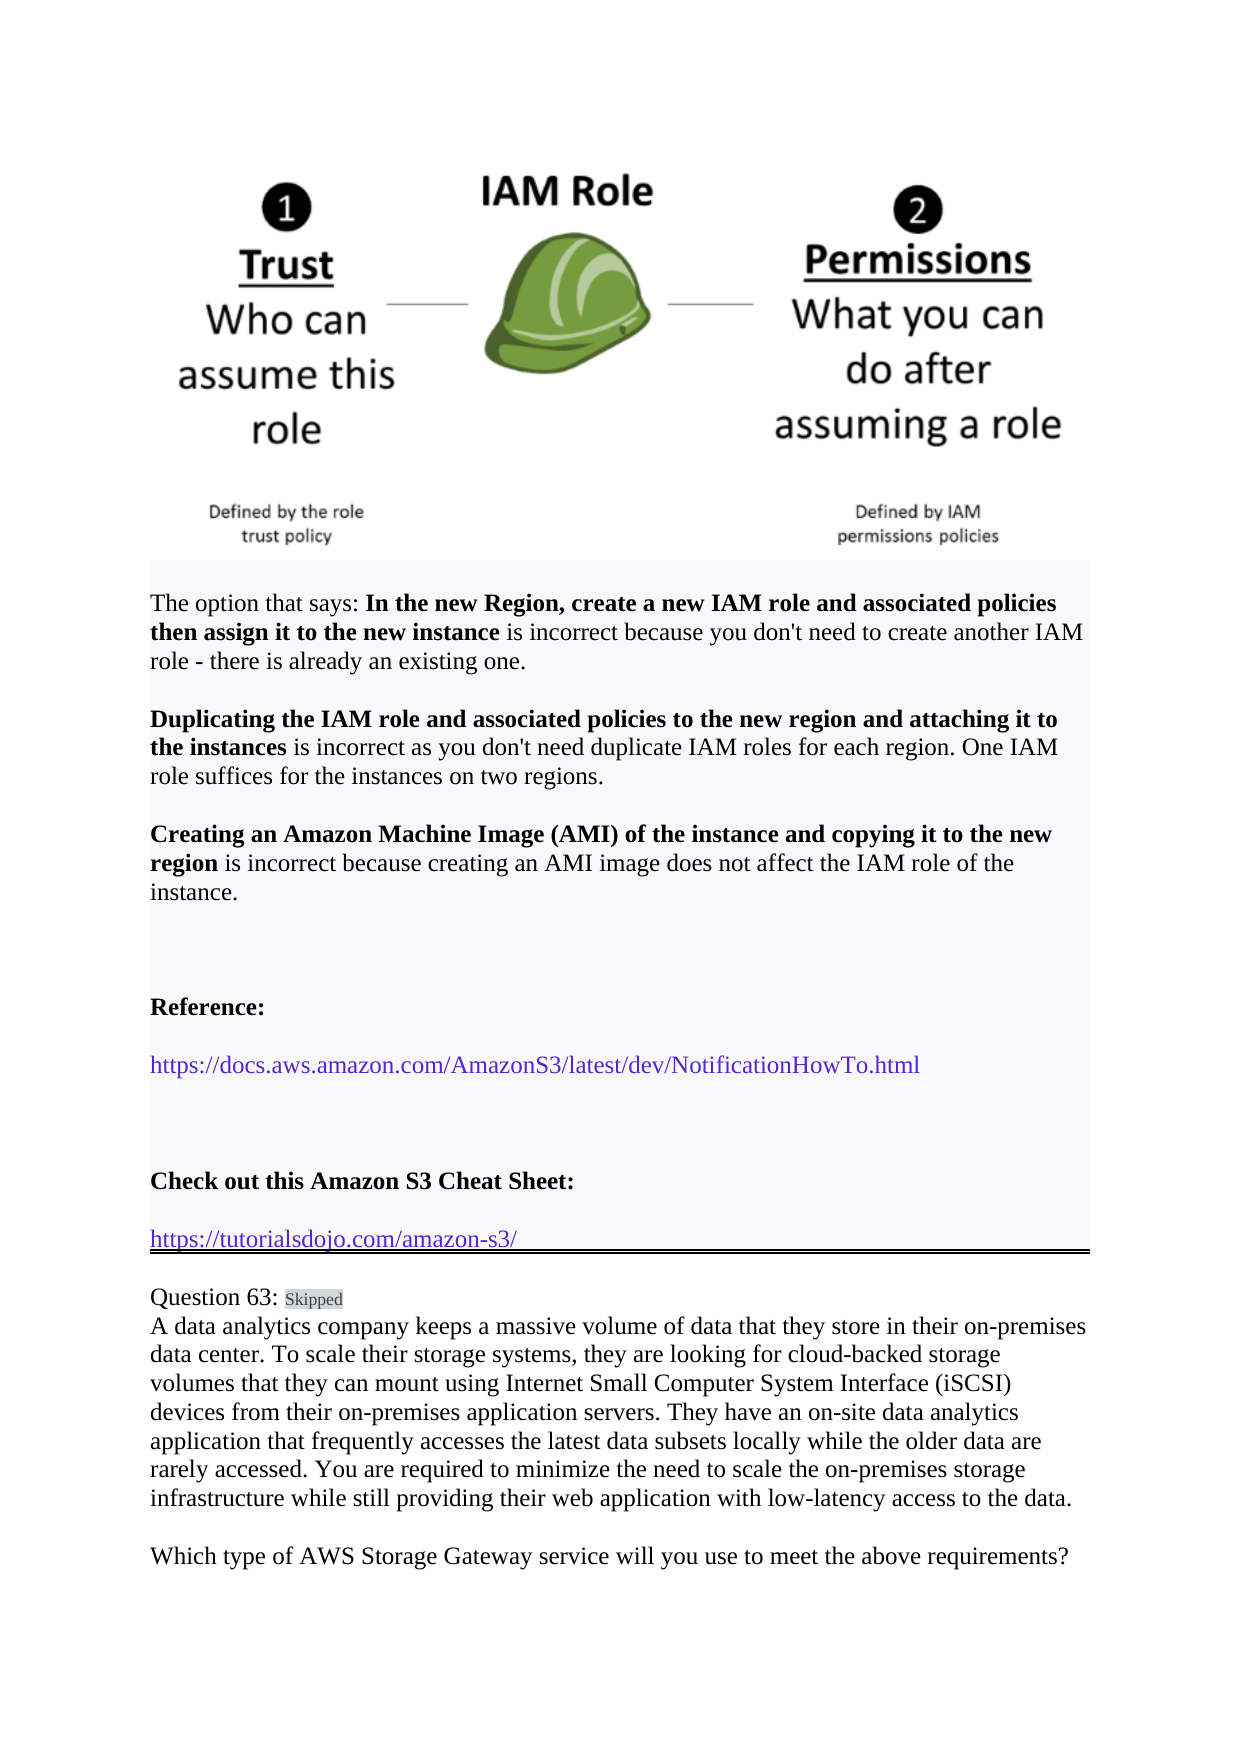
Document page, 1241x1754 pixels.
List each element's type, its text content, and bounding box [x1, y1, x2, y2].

text Duplicating the IAM role and associated policies to the new region and attaching it to the instances is incorrect as you don't need duplicate IAM roles for each region. One IAM role suffices for the instances on two regions. [150, 704, 1090, 790]
text Which type of AWS Storage Gateway service will you use to meet the above requirements? [150, 1541, 1090, 1570]
text The option that says: In the new Region, create a new IAM role and associated policies then assign it to the new instance is incorrect because you don't need to create another IAM role - there is already an existing one. [150, 588, 1090, 674]
text https://tutorialsdojo.com/amazon-s3/ [150, 1224, 1090, 1249]
text Question 63: Skipped [150, 1282, 1090, 1311]
text https://docs.aws.amazon.com/AmazonS3/latest/dev/NotificationHowTo.html [150, 1050, 1090, 1079]
picture [150, 150, 1091, 560]
text Reference: [150, 992, 1090, 1021]
text Creating an Amazon Machine Image (AMI) of the instance and copying it to the new region is incorrect because creating an AMI image does not affect the IAM role of the instance. [150, 819, 1090, 905]
text A data analytics company keeps a massive volume of data that they store in their on-premises data center. To scale their storage systems, they are looking for cloud-backed storage volumes that they can mount using Internet Small Computer System Interface (iSCSI) devices from their on-premises application servers. They have an on-site data analytics application that frequently accesses the latest data subsets locally while the older data are rarely accessed. You are required to minimize the need to scale the on-premises storage infrastructure while still providing their web application with low-latency access to the data. [150, 1311, 1090, 1512]
text Check out this Amazon S3 Cheat Sheet: [150, 1166, 1090, 1195]
